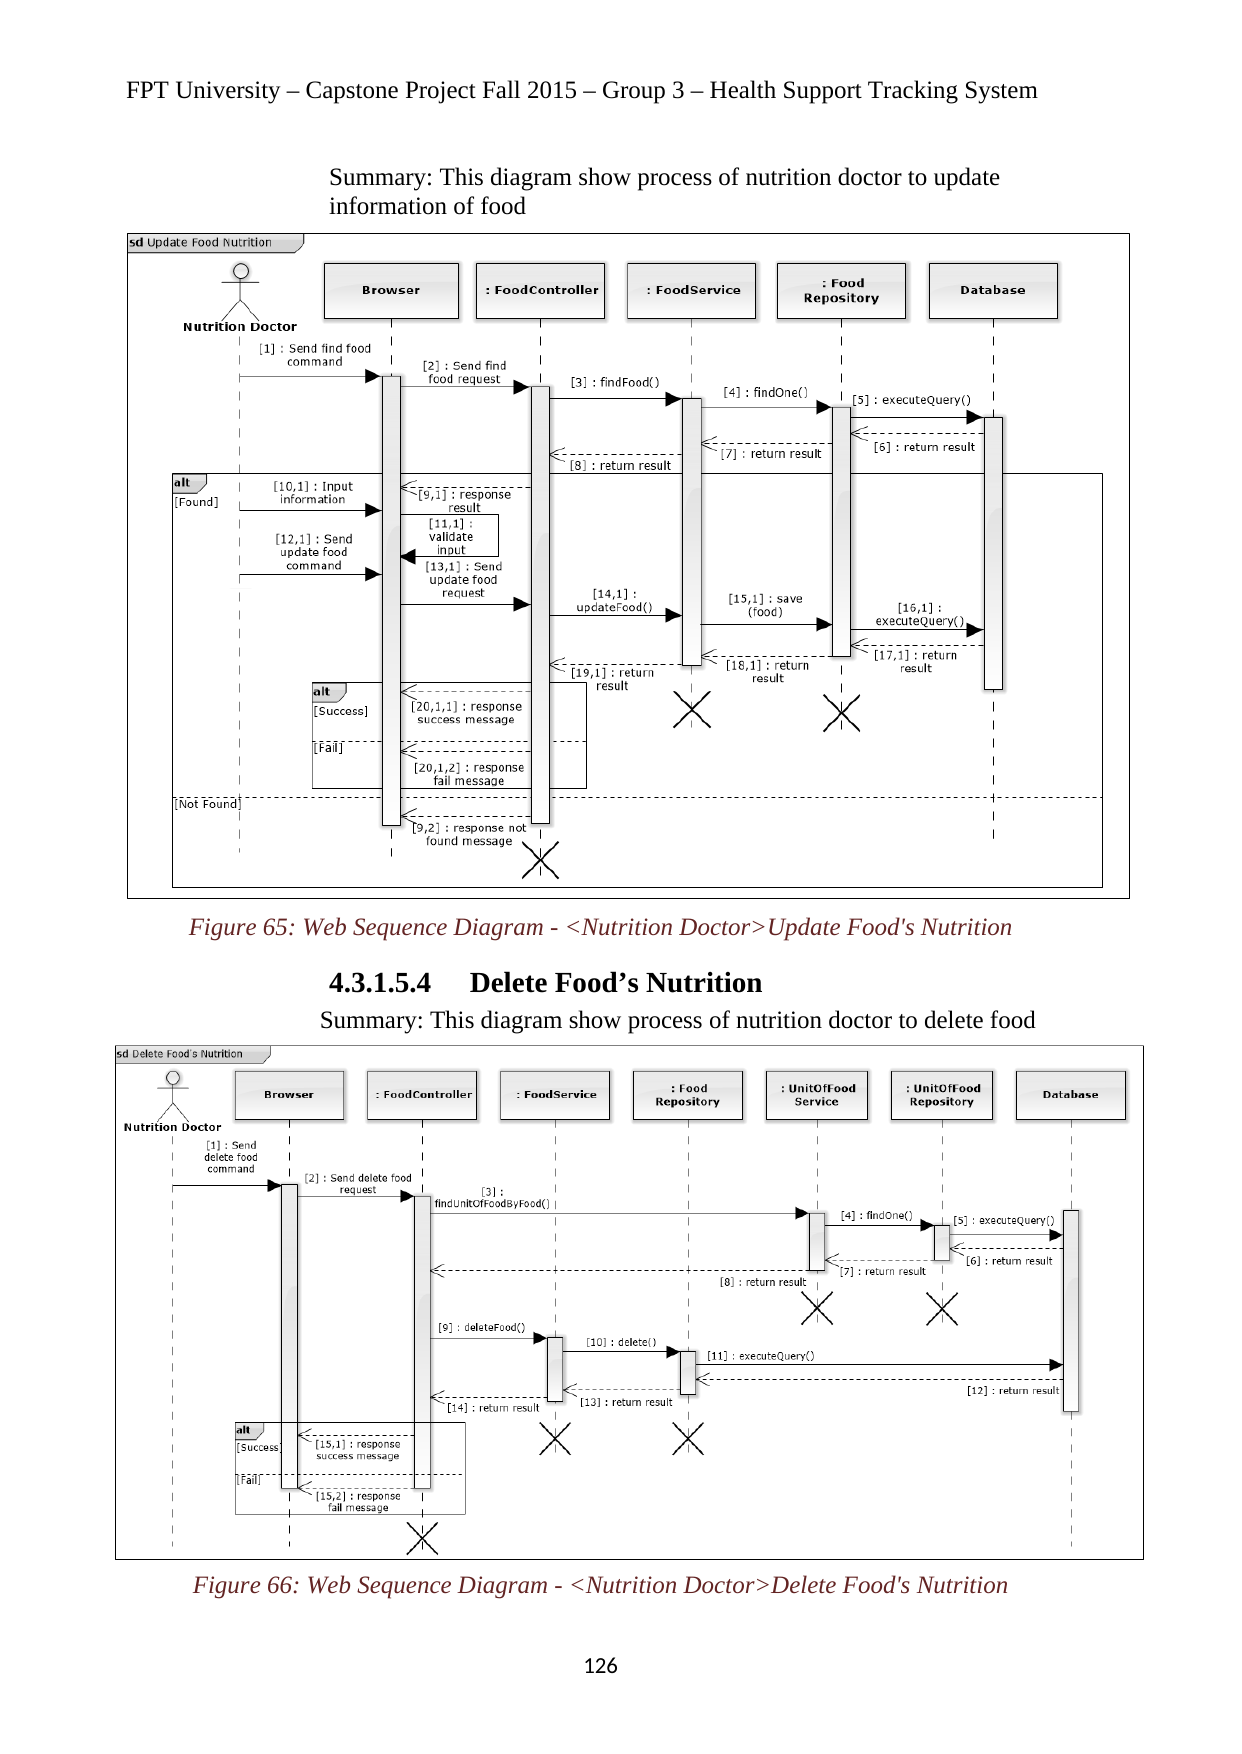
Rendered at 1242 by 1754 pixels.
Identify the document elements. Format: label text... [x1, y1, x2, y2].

text Figure 65: Web Sequence Diagram - <Nutrition Doctor>Update Food's Nutrition [94, 912, 1107, 941]
text Summary: This diagram show process of nutrition doctor to update information of food [329, 162, 1107, 219]
picture [113, 219, 1143, 912]
subtitle Delete Food’s Nutrition [329, 966, 1107, 999]
text Summary: This diagram show process of nutrition doctor to delete food [319, 1005, 1107, 1034]
text Figure 66: Web Sequence Diagram - <Nutrition Doctor>Delete Food's Nutrition [94, 1570, 1107, 1599]
picture [103, 1034, 1155, 1570]
